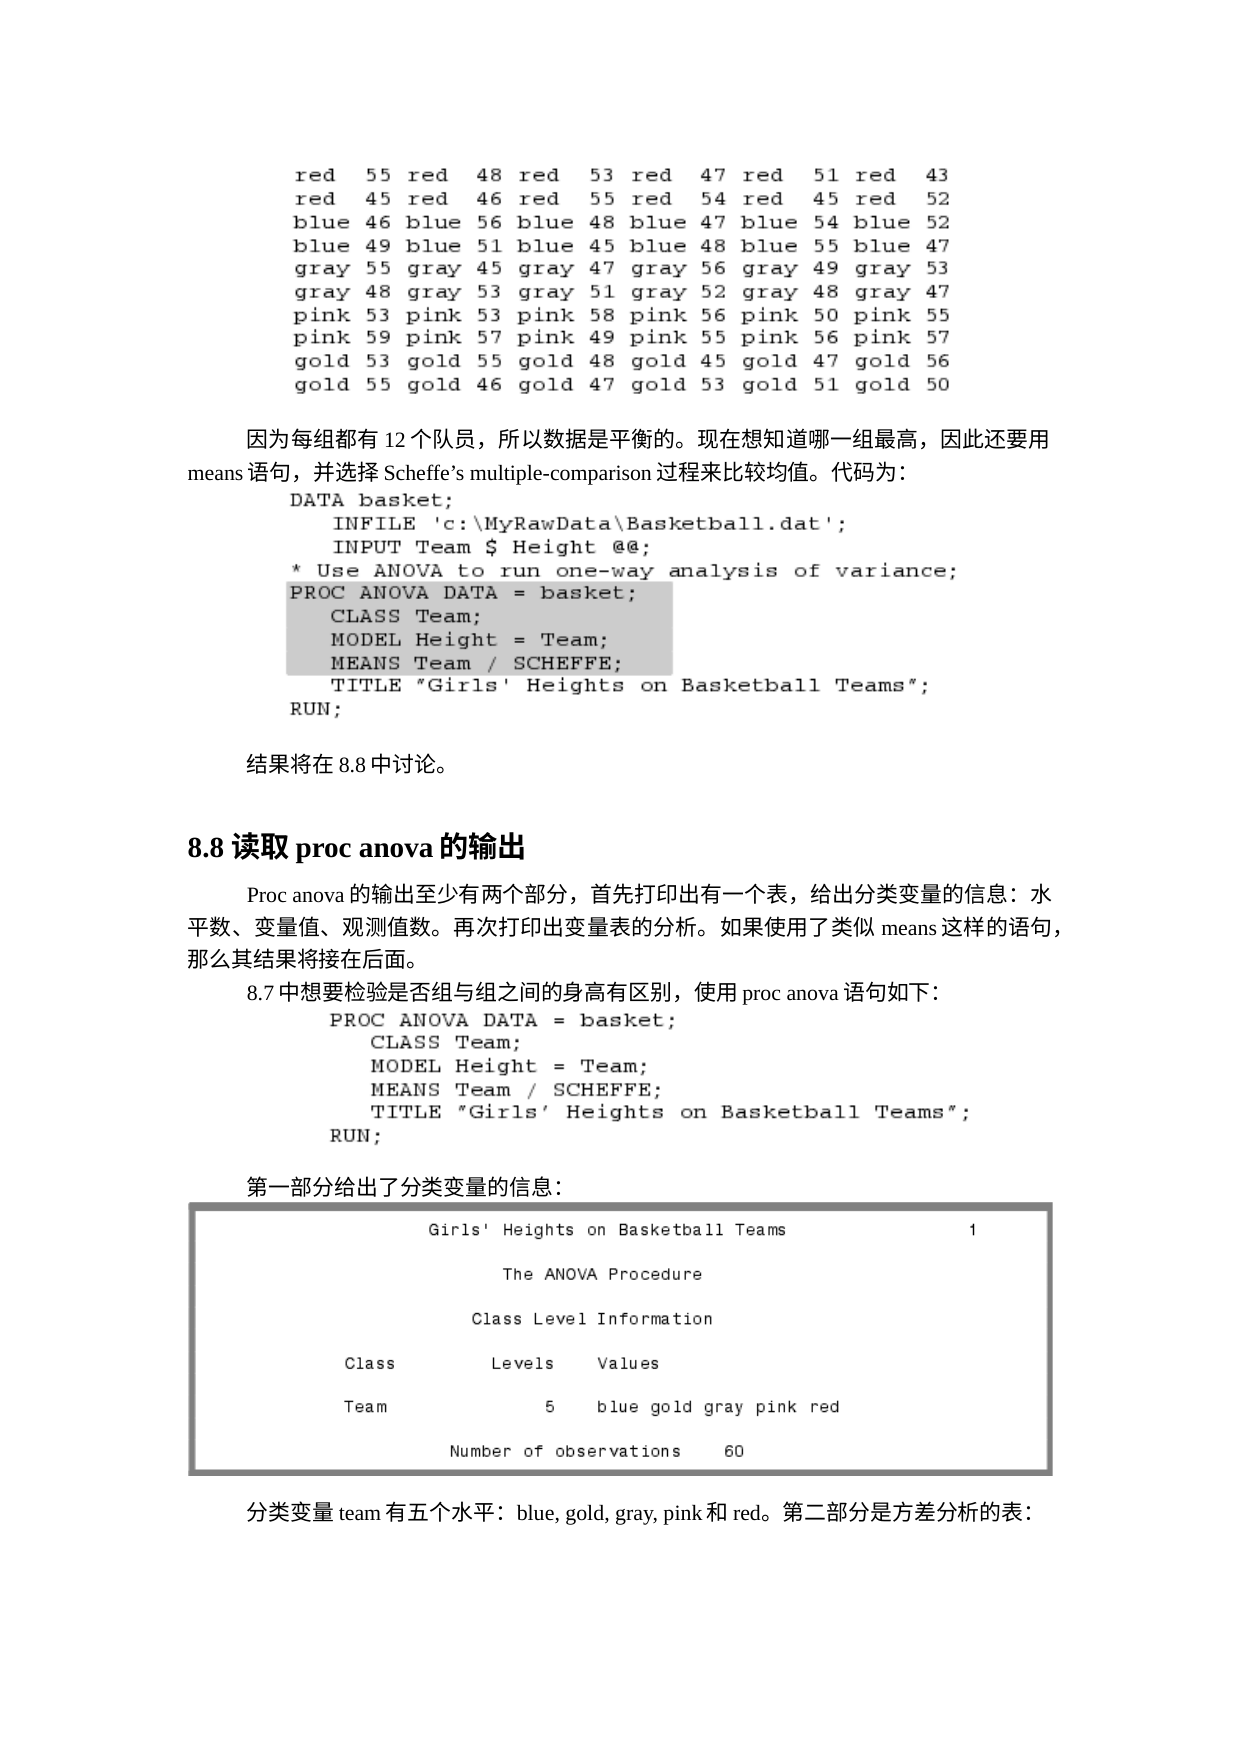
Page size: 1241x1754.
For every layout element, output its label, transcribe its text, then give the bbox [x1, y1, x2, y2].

picture [320, 1007, 979, 1150]
picture [285, 162, 955, 405]
text Proc anova的输出至少有两个部分，首先打印出有一个表，给出分类变量的信息：水平数、变量值、观测值数。再次打印出变量表的分析。如果使用了类似means这样的语句，那么其结果将接在后面。 [187, 877, 1053, 974]
text 结果将在8.8中讨论。 [187, 747, 1053, 779]
text 分类变量team有五个水平：blue, gold, gray, pink和red。第二部分是方差分析的表： [187, 1494, 1053, 1527]
picture [277, 487, 963, 723]
text 8.7中想要检验是否组与组之间的身高有区别，使用proc anova语句如下： [187, 974, 1053, 1007]
text 第一部分给出了分类变量的信息： [187, 1169, 1053, 1202]
subtitle 8.8 读取proc anova的输出 [187, 812, 1053, 877]
picture [187, 1202, 1053, 1476]
text 因为每组都有12个队员，所以数据是平衡的。现在想知道哪一组最高，因此还要用means语句，并选择Scheffe’s multiple-comparison过程来比较均值。代码为： [187, 422, 1053, 487]
